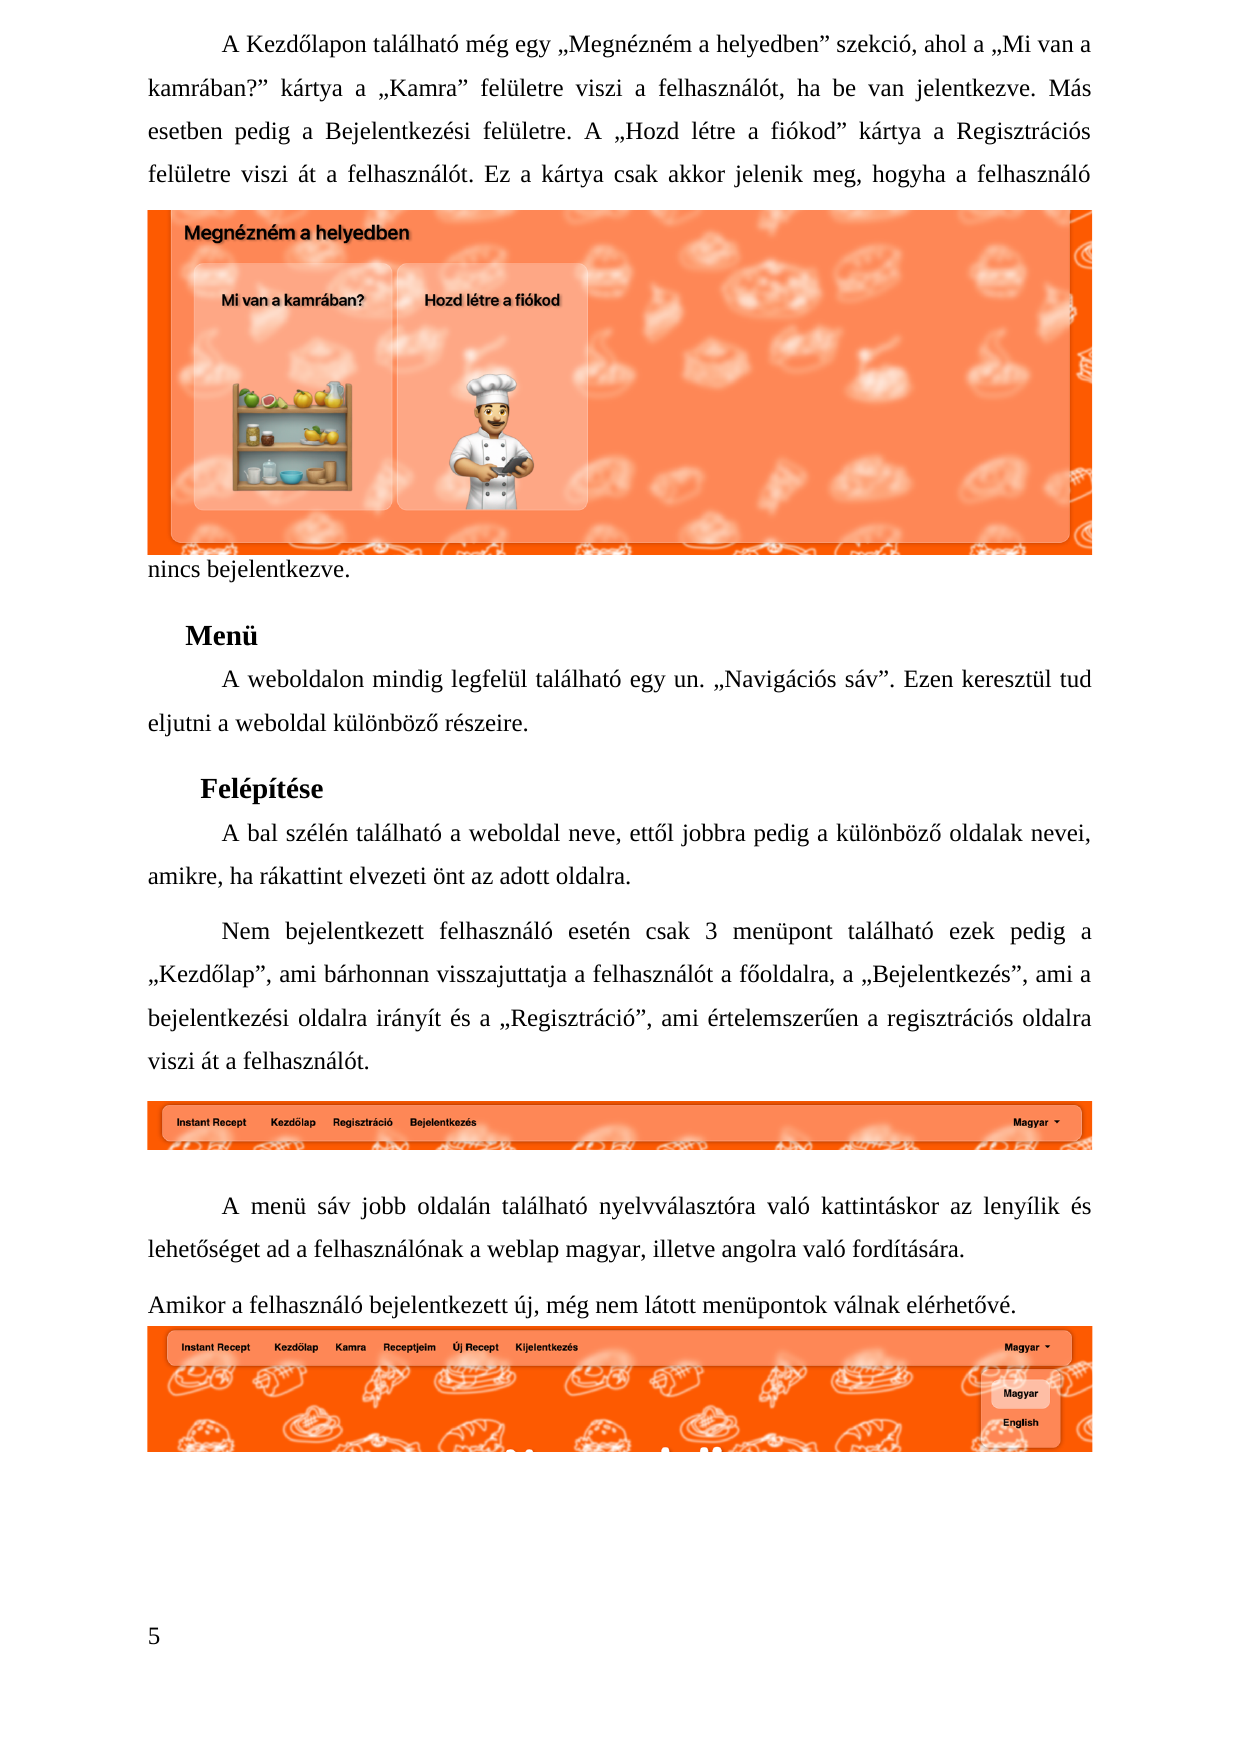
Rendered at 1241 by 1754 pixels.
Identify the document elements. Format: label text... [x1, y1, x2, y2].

text A Kezdőlapon található még egy „Megnézném a helyedben” szekció, ahol a „Mi van a kamrában?” kártya a „Kamra” felületre viszi a felhasználót, ha be van jelentkezve. Más esetben pedig a Bejelentkezési felületre. A „Hozd létre a fiókod” kártya a Regisztrációs felületre viszi át a felhasználót. Ez a kártya csak akkor jelenik meg, hogyha a felhasználó nincs bejelentkezve. [148, 29, 1093, 210]
picture [147, 1326, 1093, 1452]
picture [147, 210, 1093, 555]
list Menü [185, 618, 1093, 652]
text A weboldalon mindig legfelül található egy un. „Navigációs sáv”. Ezen keresztül tud eljutni a weboldal különböző részeire. [148, 664, 1093, 736]
text Nem bejelentkezett felhasználó esetén csak 3 menüpont található ezek pedig a „Kezdőlap”, ami bárhonnan visszajuttatja a felhasználót a főoldalra, a „Bejelentkezés”, ami a bejelentkezési oldalra irányít és a „Regisztráció”, ami értelemszerűen a regisztrációs oldalra viszi át a felhasználót. [148, 916, 1093, 1074]
text Amikor a felhasználó bejelentkezett új, még nem látott menüpontok válnak elérhetővé. [148, 1290, 1093, 1318]
text A bal szélén található a weboldal neve, ettől jobbra pedig a különböző oldalak nevei, amikre, ha rákattint elvezeti önt az adott oldalra. [148, 818, 1093, 889]
text A Kezdőlapon található még egy „Megnézném a helyedben” szekció, ahol a „Mi van a kamrában?” kártya a „Kamra” felületre viszi a felhasználót, ha be van jelentkezve. Más esetben pedig a Bejelentkezési felületre. A „Hozd létre a fiókod” kártya a Regisztrációs felületre viszi át a felhasználót. Ez a kártya csak akkor jelenik meg, hogyha a felhasználó nincs bejelentkezve. [148, 555, 1093, 583]
text A menü sáv jobb oldalán található nyelvválasztóra való kattintáskor az lenyílik és lehetőséget ad a felhasználónak a weblap magyar, illetve angolra való fordítására. [148, 1150, 1093, 1263]
list Felépítése [200, 772, 1093, 805]
picture [147, 1101, 1093, 1150]
